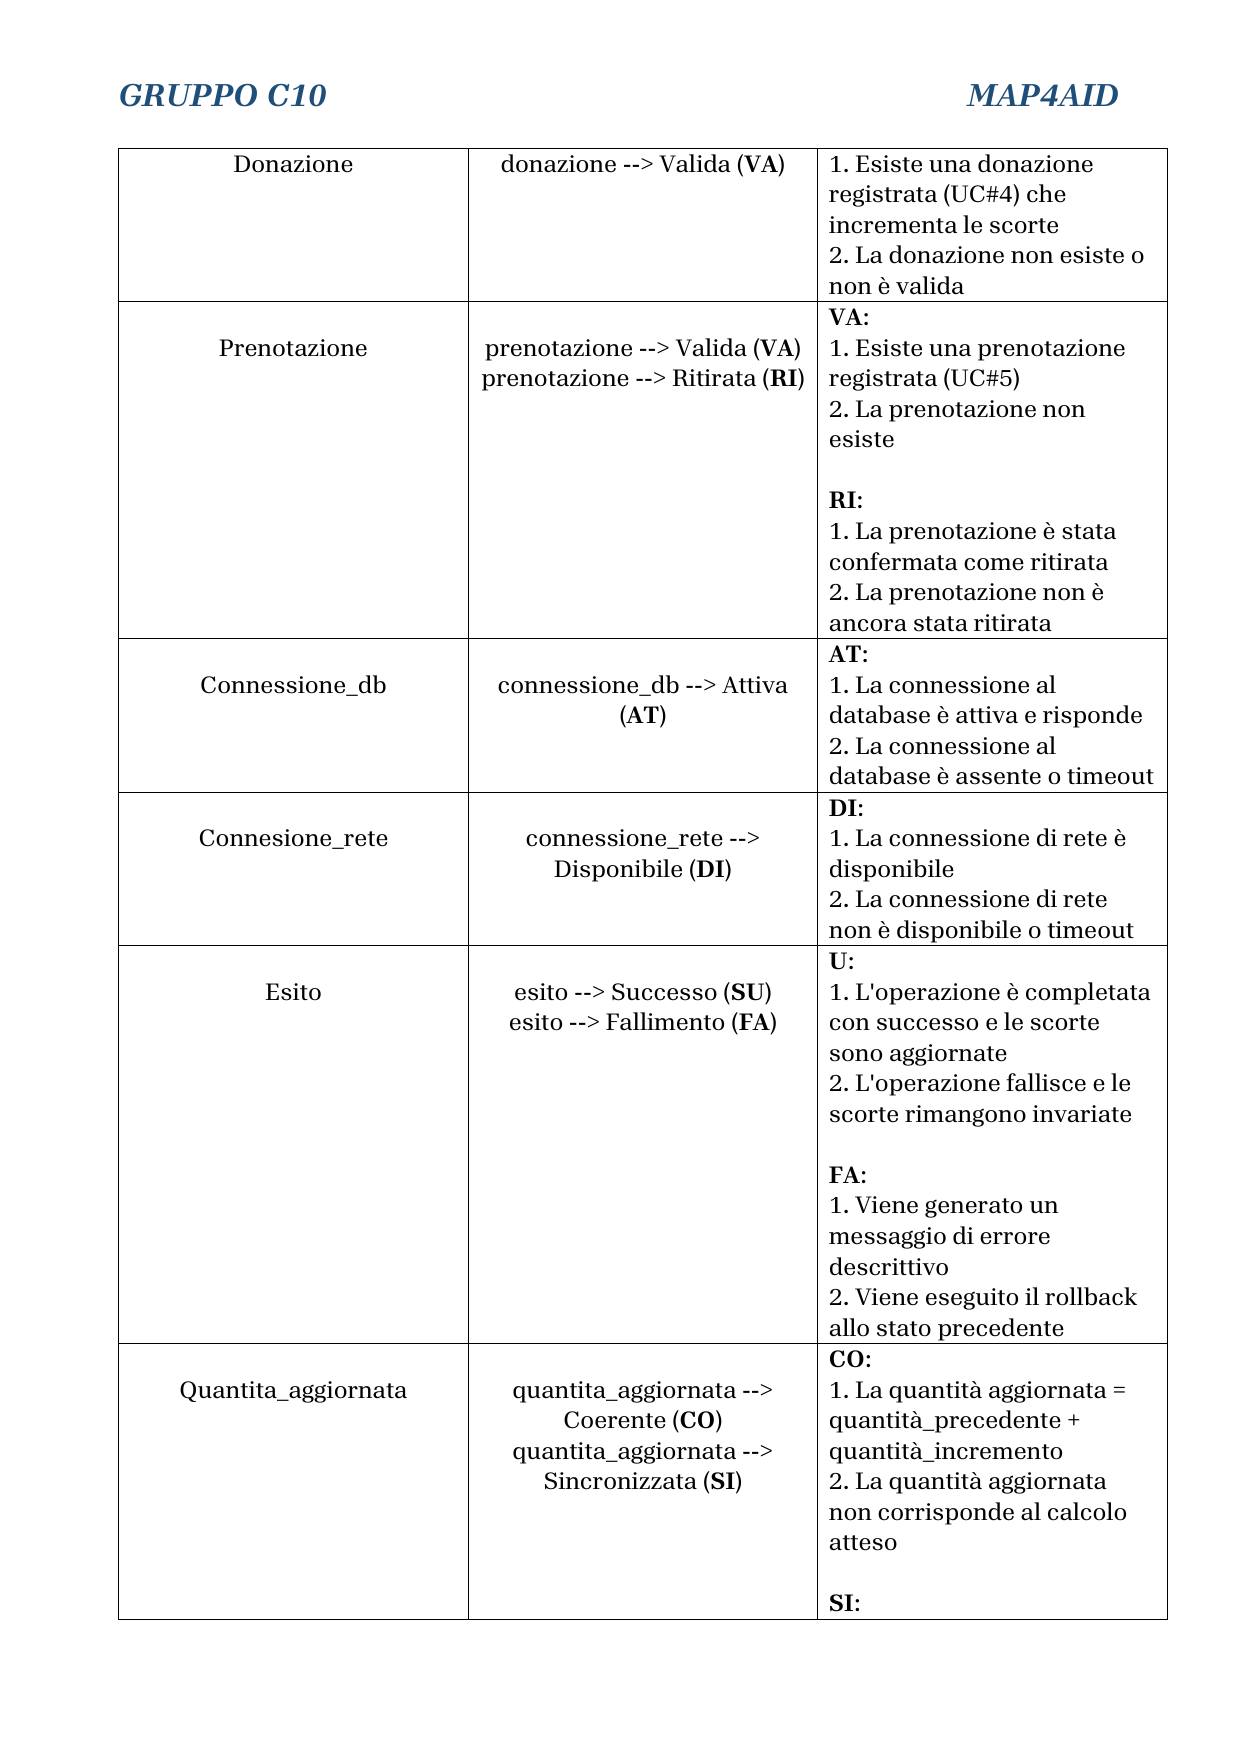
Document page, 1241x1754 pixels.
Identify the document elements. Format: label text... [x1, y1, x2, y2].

table_cell connessione_rete --> Disponibile (DI) [469, 793, 817, 945]
table_cell Quantita_aggiornata [119, 1344, 468, 1619]
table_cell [818, 149, 1167, 301]
table_cell connessione_db --> Attiva (AT) [469, 639, 817, 792]
table_cell esito --> Successo (SU) esito --> Fallimento (FA) [469, 946, 817, 1343]
table_cell prenotazione --> Valida (VA) prenotazione --> Ritirata (RI) [469, 302, 817, 638]
table_cell DI: 1. La connessione di rete è disponibile 2. La connessione di rete non è disponibile o timeout [818, 793, 1167, 945]
table_cell VA: 1. Esiste una prenotazione registrata (UC#5) 2. La prenotazione non esiste RI: 1. La prenotazione è stata confermata come ritirata 2. La prenotazione non è ancora stata ritirata [818, 302, 1167, 638]
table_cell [469, 1344, 817, 1619]
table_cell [469, 149, 817, 301]
table_cell Prenotazione [119, 302, 468, 638]
table_cell Donazione [119, 149, 468, 301]
table_cell Connessione_db [119, 639, 468, 792]
table_cell U: 1. L'operazione è completata con successo e le scorte sono aggiornate 2. L'operazione fallisce e le scorte rimangono invariate FA: 1. Viene generato un messaggio di errore descrittivo 2. Viene eseguito il rollback allo stato precedente [818, 946, 1167, 1343]
table_cell AT: 1. La connessione al database è attiva e risponde 2. La connessione al database è assente o timeout [818, 639, 1167, 792]
table_cell Connesione_rete [119, 793, 468, 945]
table_cell Esito [119, 946, 468, 1343]
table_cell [818, 1344, 1167, 1619]
